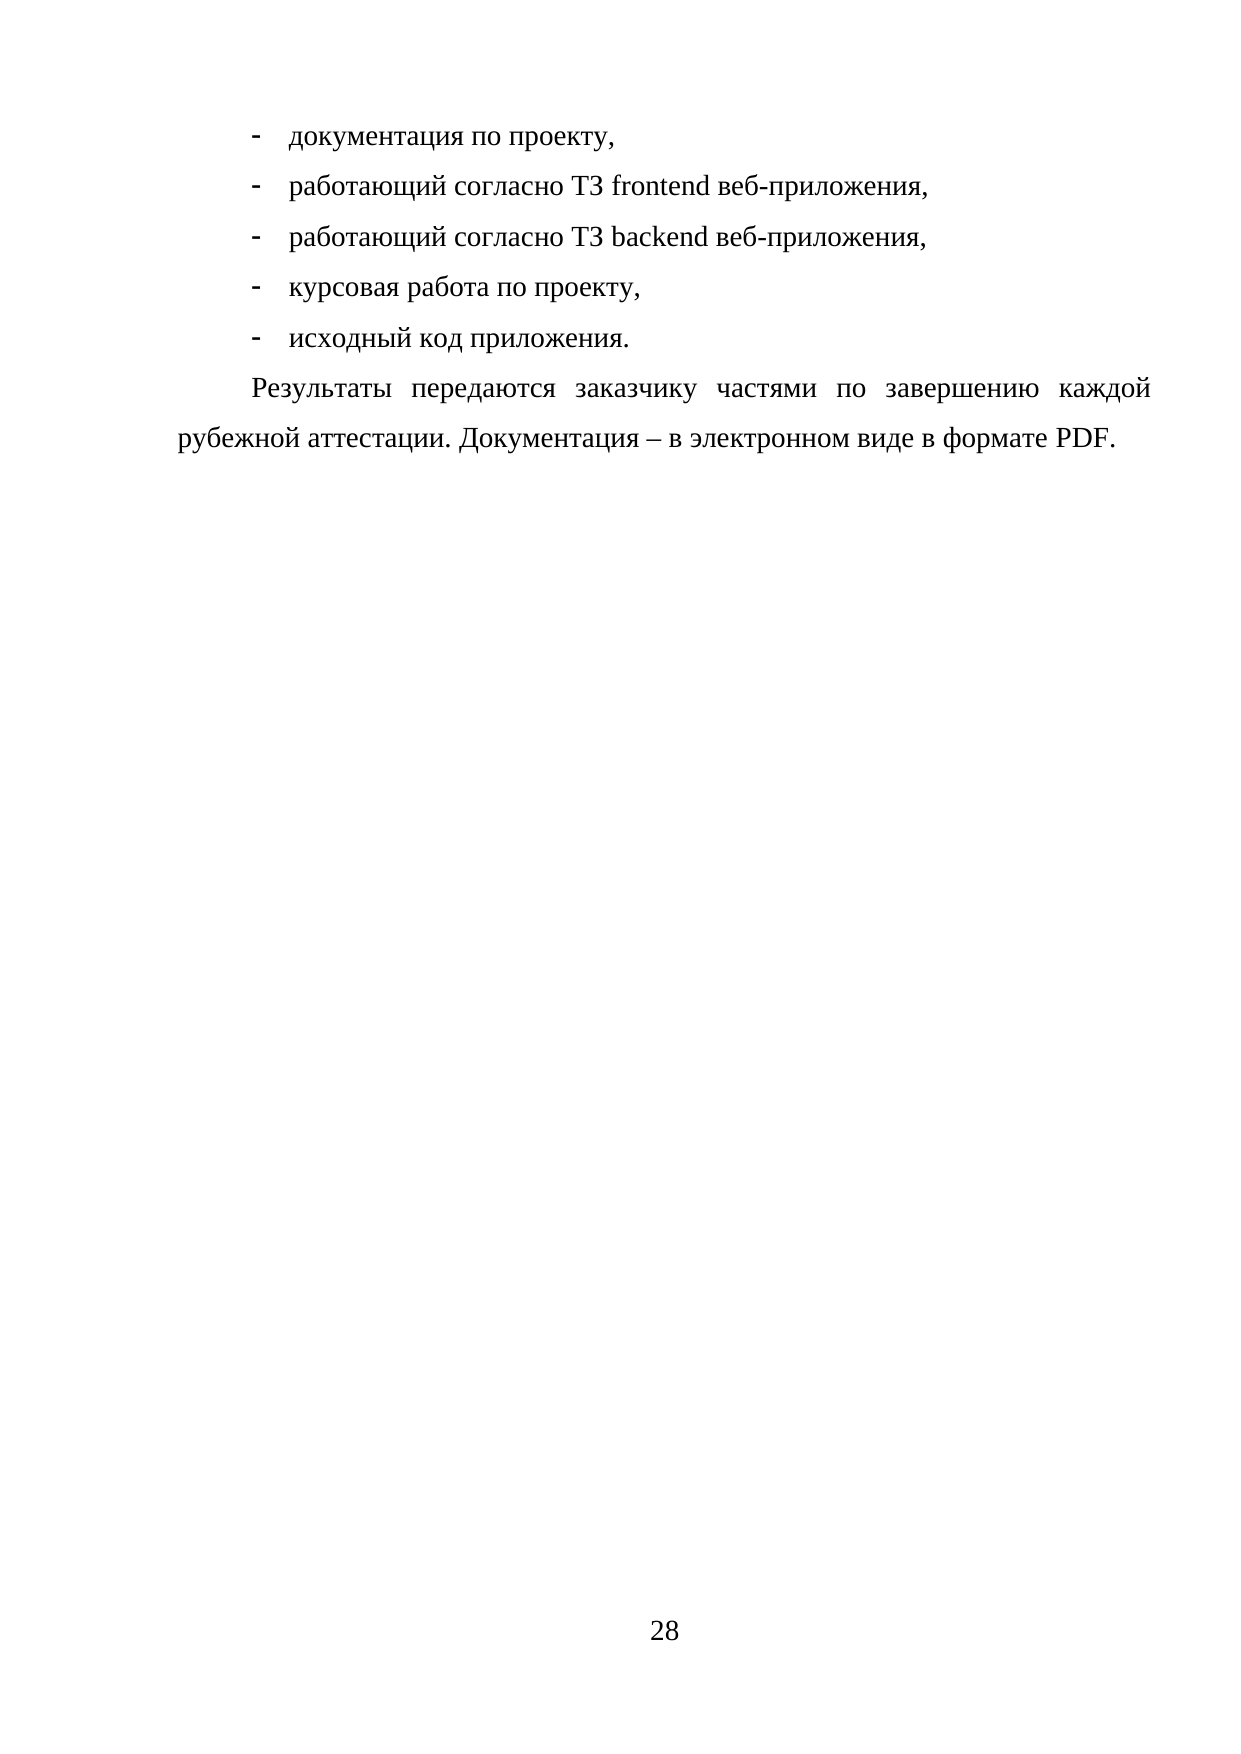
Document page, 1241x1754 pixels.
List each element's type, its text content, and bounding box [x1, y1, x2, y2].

text Результаты передаются заказчику частями по завершению каждой рубежной аттестации. Документация – в электронном виде в формате PDF. [177, 370, 1152, 454]
text работающий согласно ТЗ frontend веб-приложения, [251, 168, 1152, 202]
text документация по проекту, [251, 118, 1152, 152]
text исходный код приложения. [251, 320, 1152, 353]
text курсовая работа по проекту, [251, 269, 1152, 303]
text работающий согласно ТЗ backend веб-приложения, [251, 219, 1152, 253]
